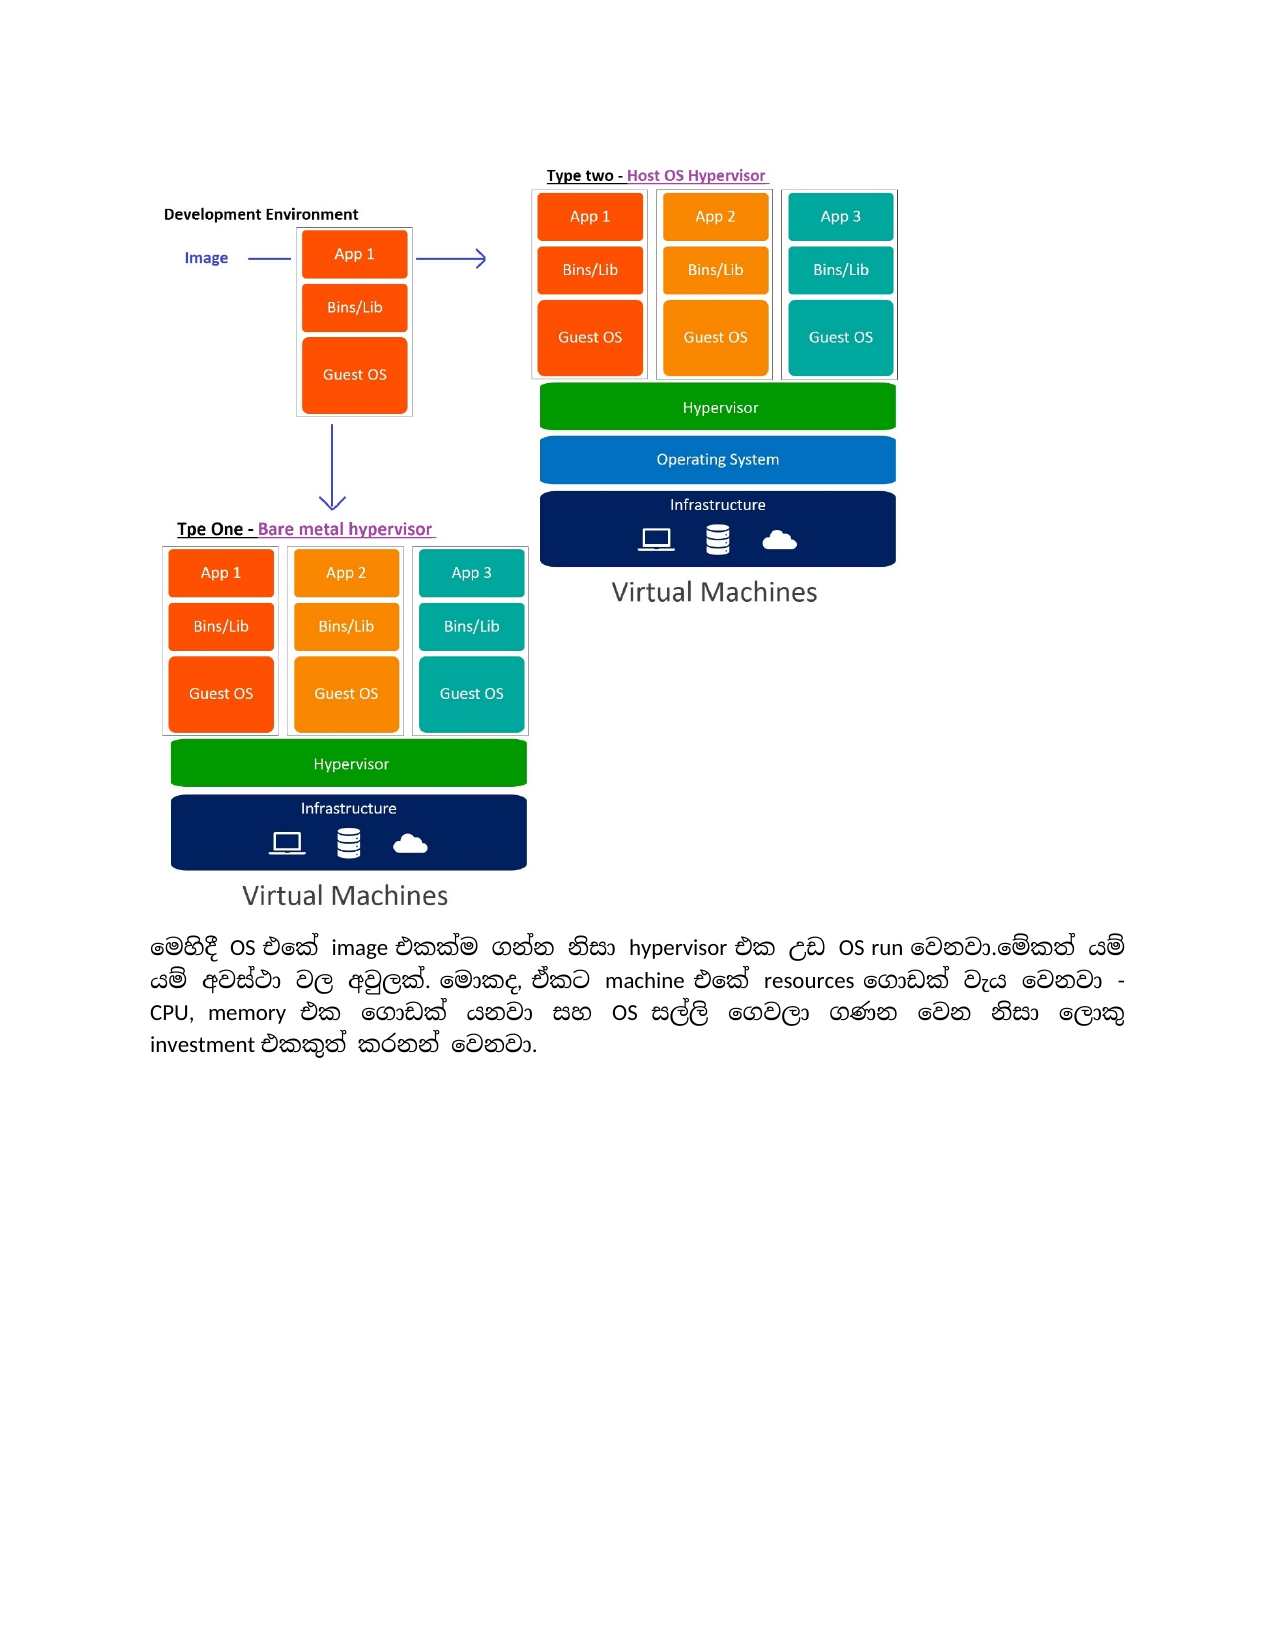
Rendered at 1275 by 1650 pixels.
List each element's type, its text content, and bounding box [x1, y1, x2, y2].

text මෙහිදී OS එකේ image එකක්ම ගන්න නිසා hypervisor එක උඩ OS run වෙනවා.මේකත් යම් යම් අවස්ථා වල අවුලක්. මොකද, ඒකට machine එකේ resources ගොඩක් වැය වෙනවා - CPU, memory එක ගොඩක් යනවා සහ OS සල්ලි ගෙවලා ගණන වෙන නිසා ලොකු investment එකකුත් කරනන් වෙනවා. [150, 933, 1125, 1059]
picture [150, 150, 911, 915]
